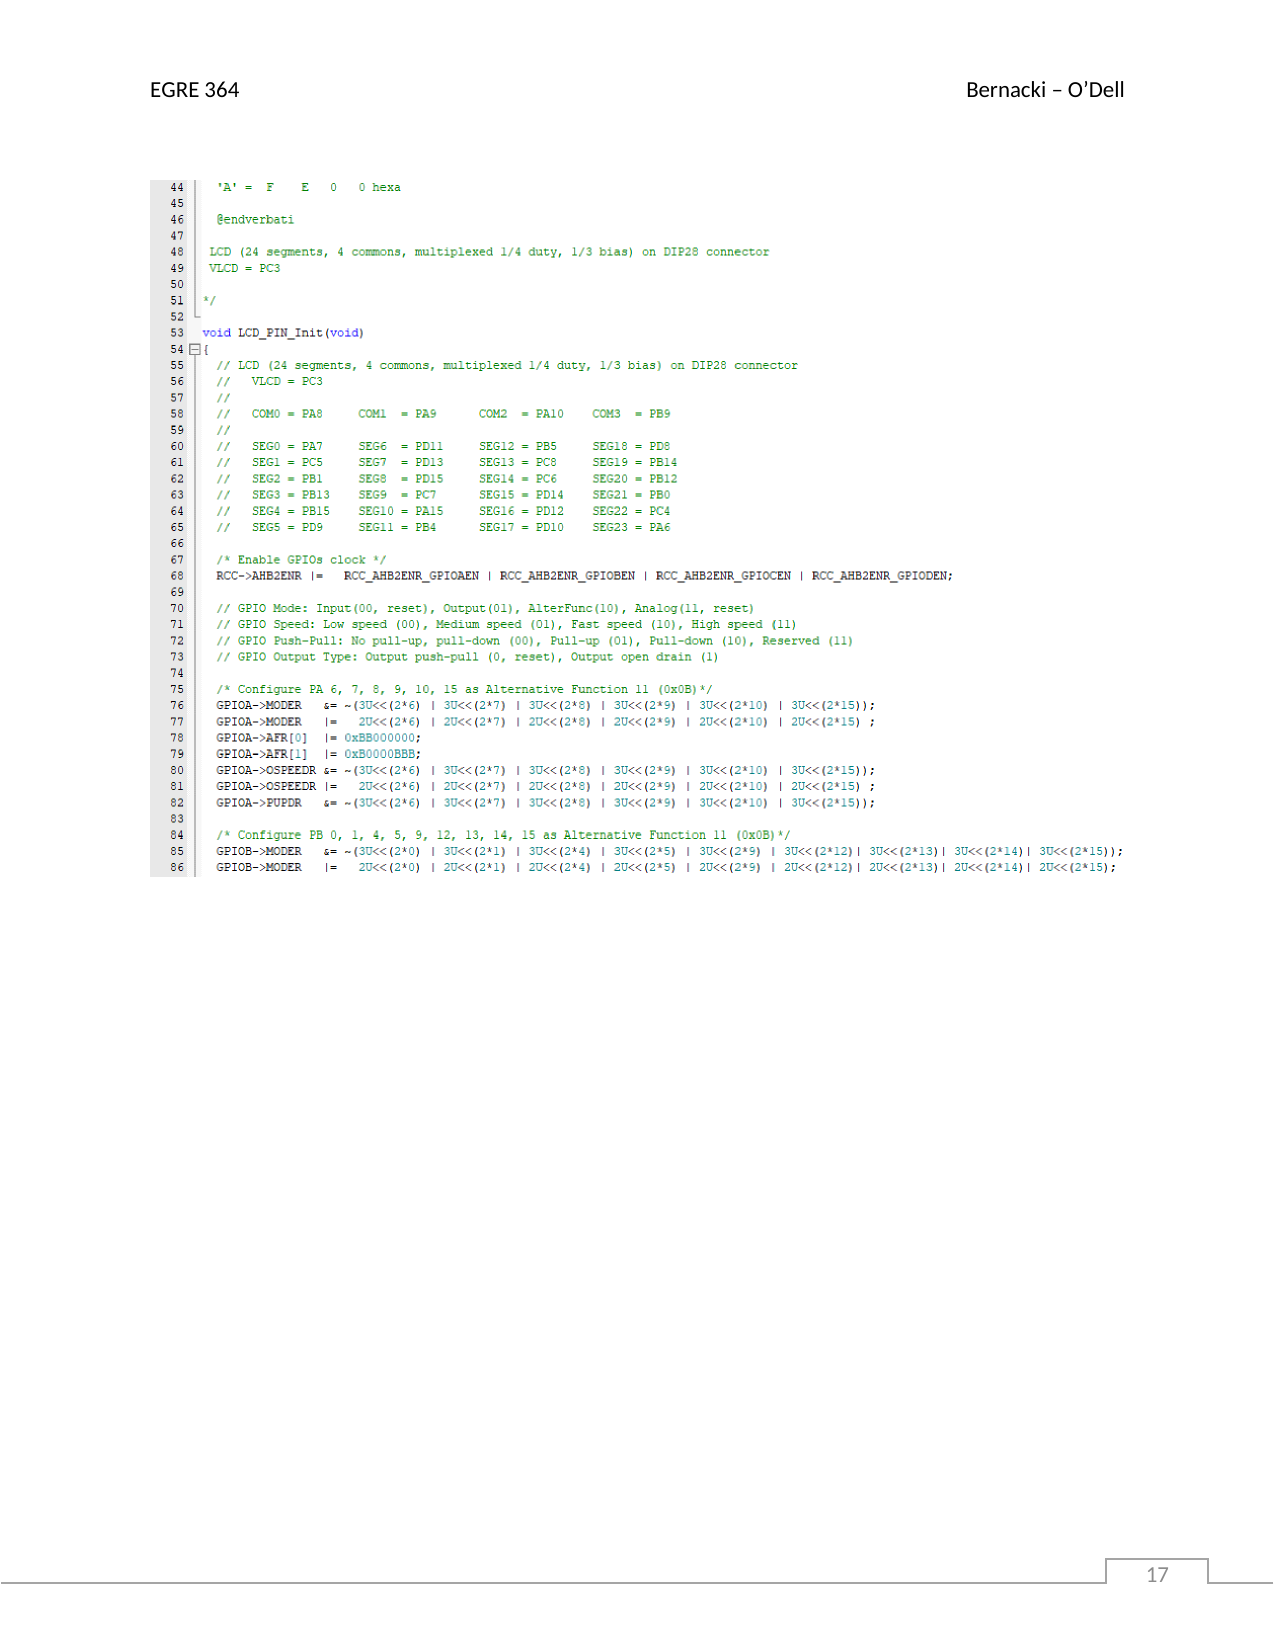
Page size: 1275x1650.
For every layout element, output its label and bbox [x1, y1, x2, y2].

picture [150, 180, 1125, 877]
